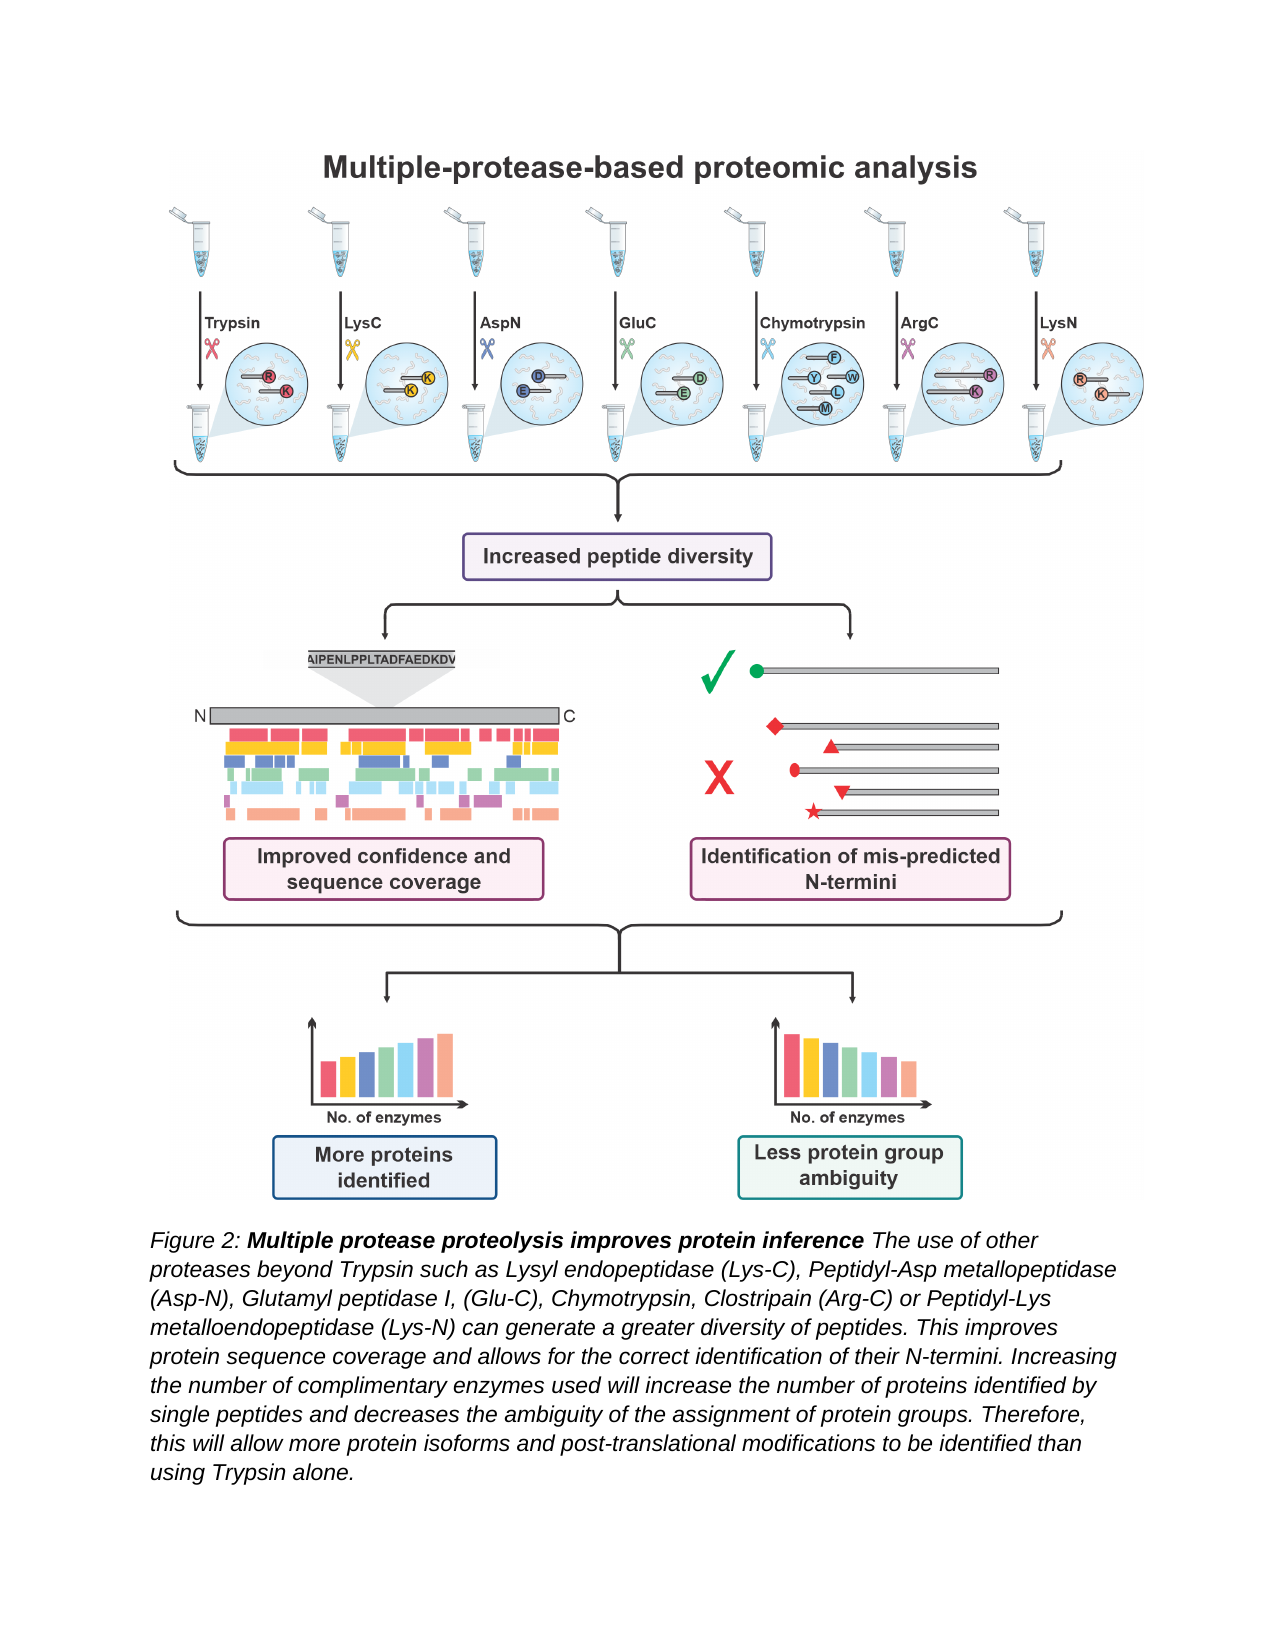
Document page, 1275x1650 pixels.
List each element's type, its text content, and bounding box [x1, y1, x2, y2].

text Figure 2: Multiple protease proteolysis improves protein inference The use of other proteases beyond Trypsin such as Lysyl endopeptidase (Lys-C), Peptidyl-Asp metallopeptidase (Asp-N), Glutamyl peptidase I, (Glu-C), Chymotrypsin, Clostripain (Arg-C) or Peptidyl-Lys metalloendopeptidase (Lys-N) can generate a greater diversity of peptides. This improves protein sequence coverage and allows for the correct identification of their N-termini. Increasing the number of complimentary enzymes used will increase the number of proteins identified by single peptides and decreases the ambiguity of the assignment of protein groups. Therefore, this will allow more protein isoforms and post-translational modifications to be identified than using Trypsin alone. [150, 1227, 1125, 1485]
picture [168, 150, 1144, 1200]
